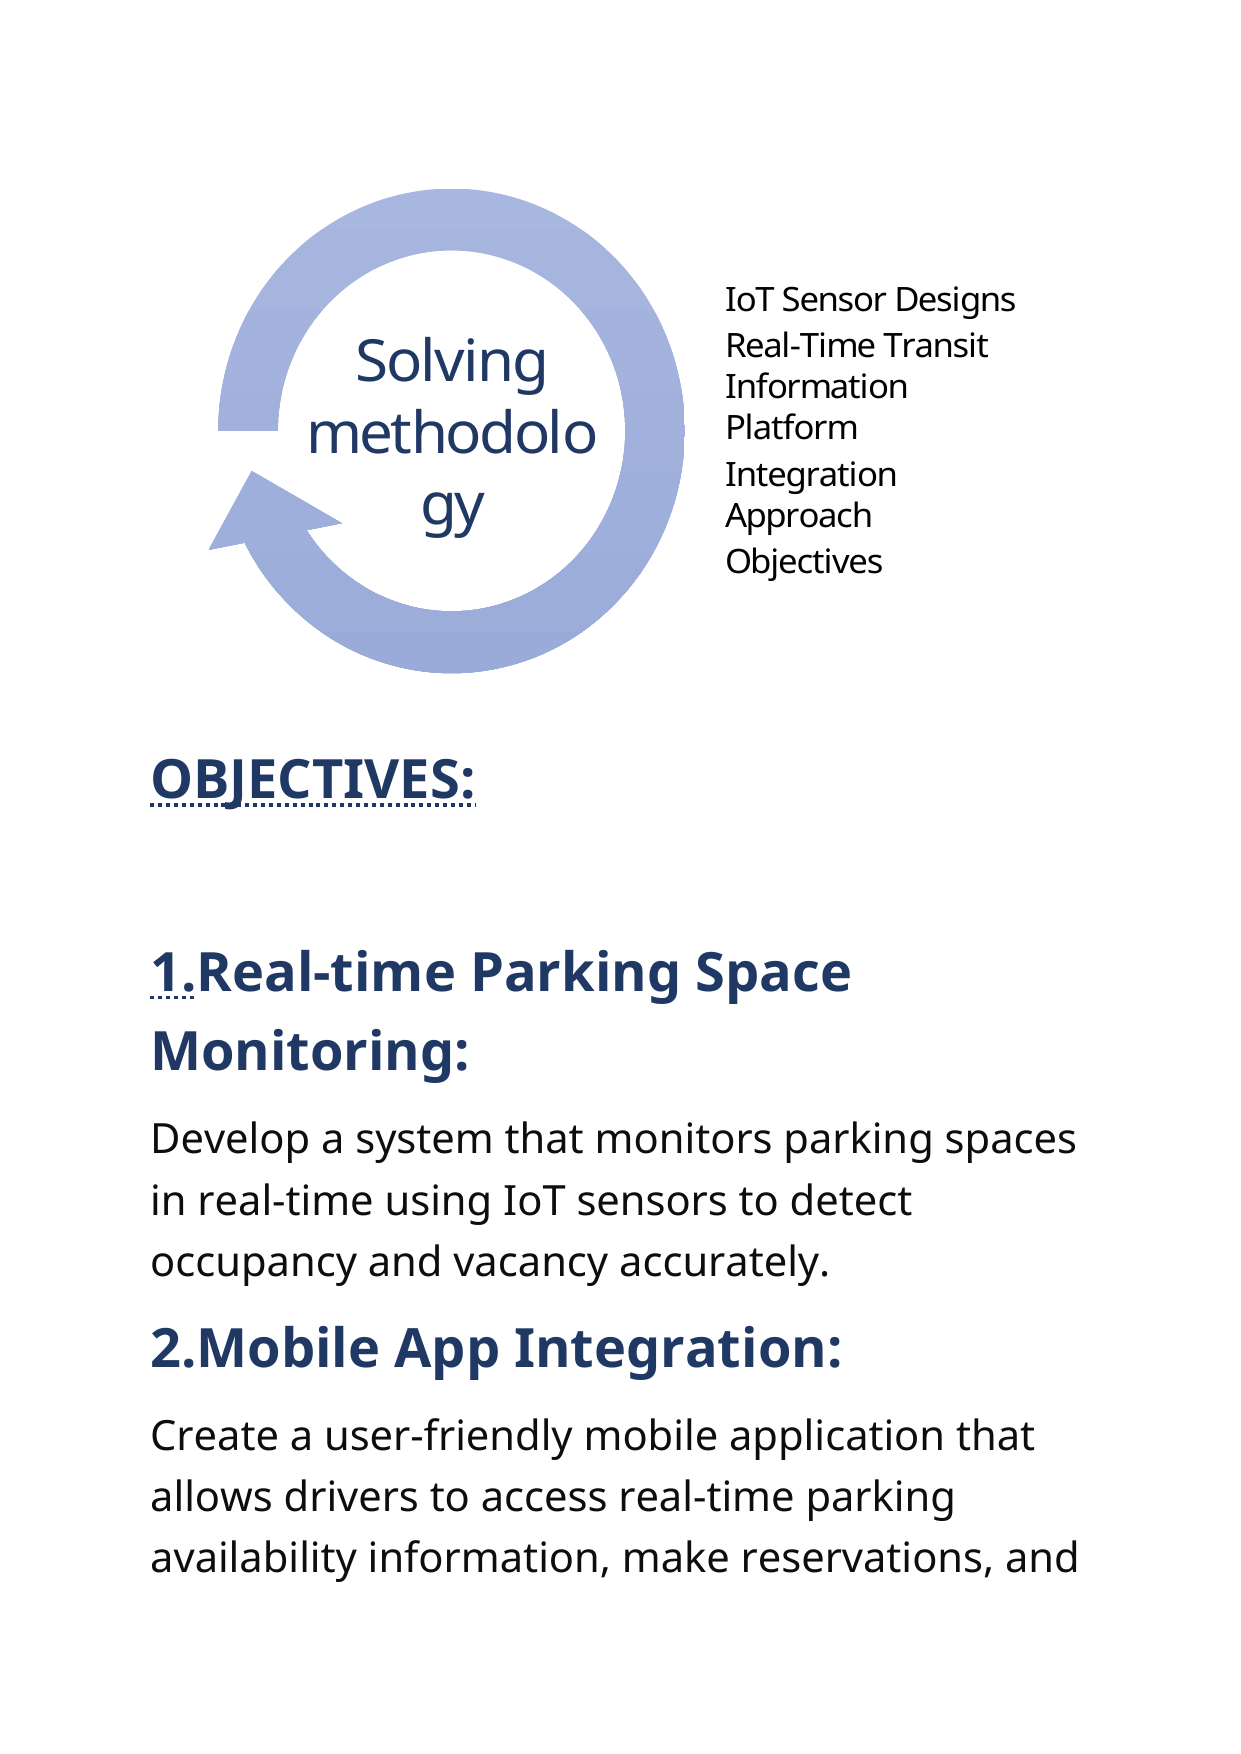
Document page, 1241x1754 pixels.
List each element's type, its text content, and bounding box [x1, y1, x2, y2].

text 1.Real-time Parking Space Monitoring: [150, 933, 1090, 1087]
text OBJECTIVES: [150, 741, 1090, 814]
text 2.Mobile App Integration: [150, 1309, 1090, 1383]
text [150, 1406, 1090, 1585]
text Develop a system that monitors parking spaces in real-time using IoT sensors to detect occupancy and vacancy accurately. [150, 1109, 1090, 1288]
